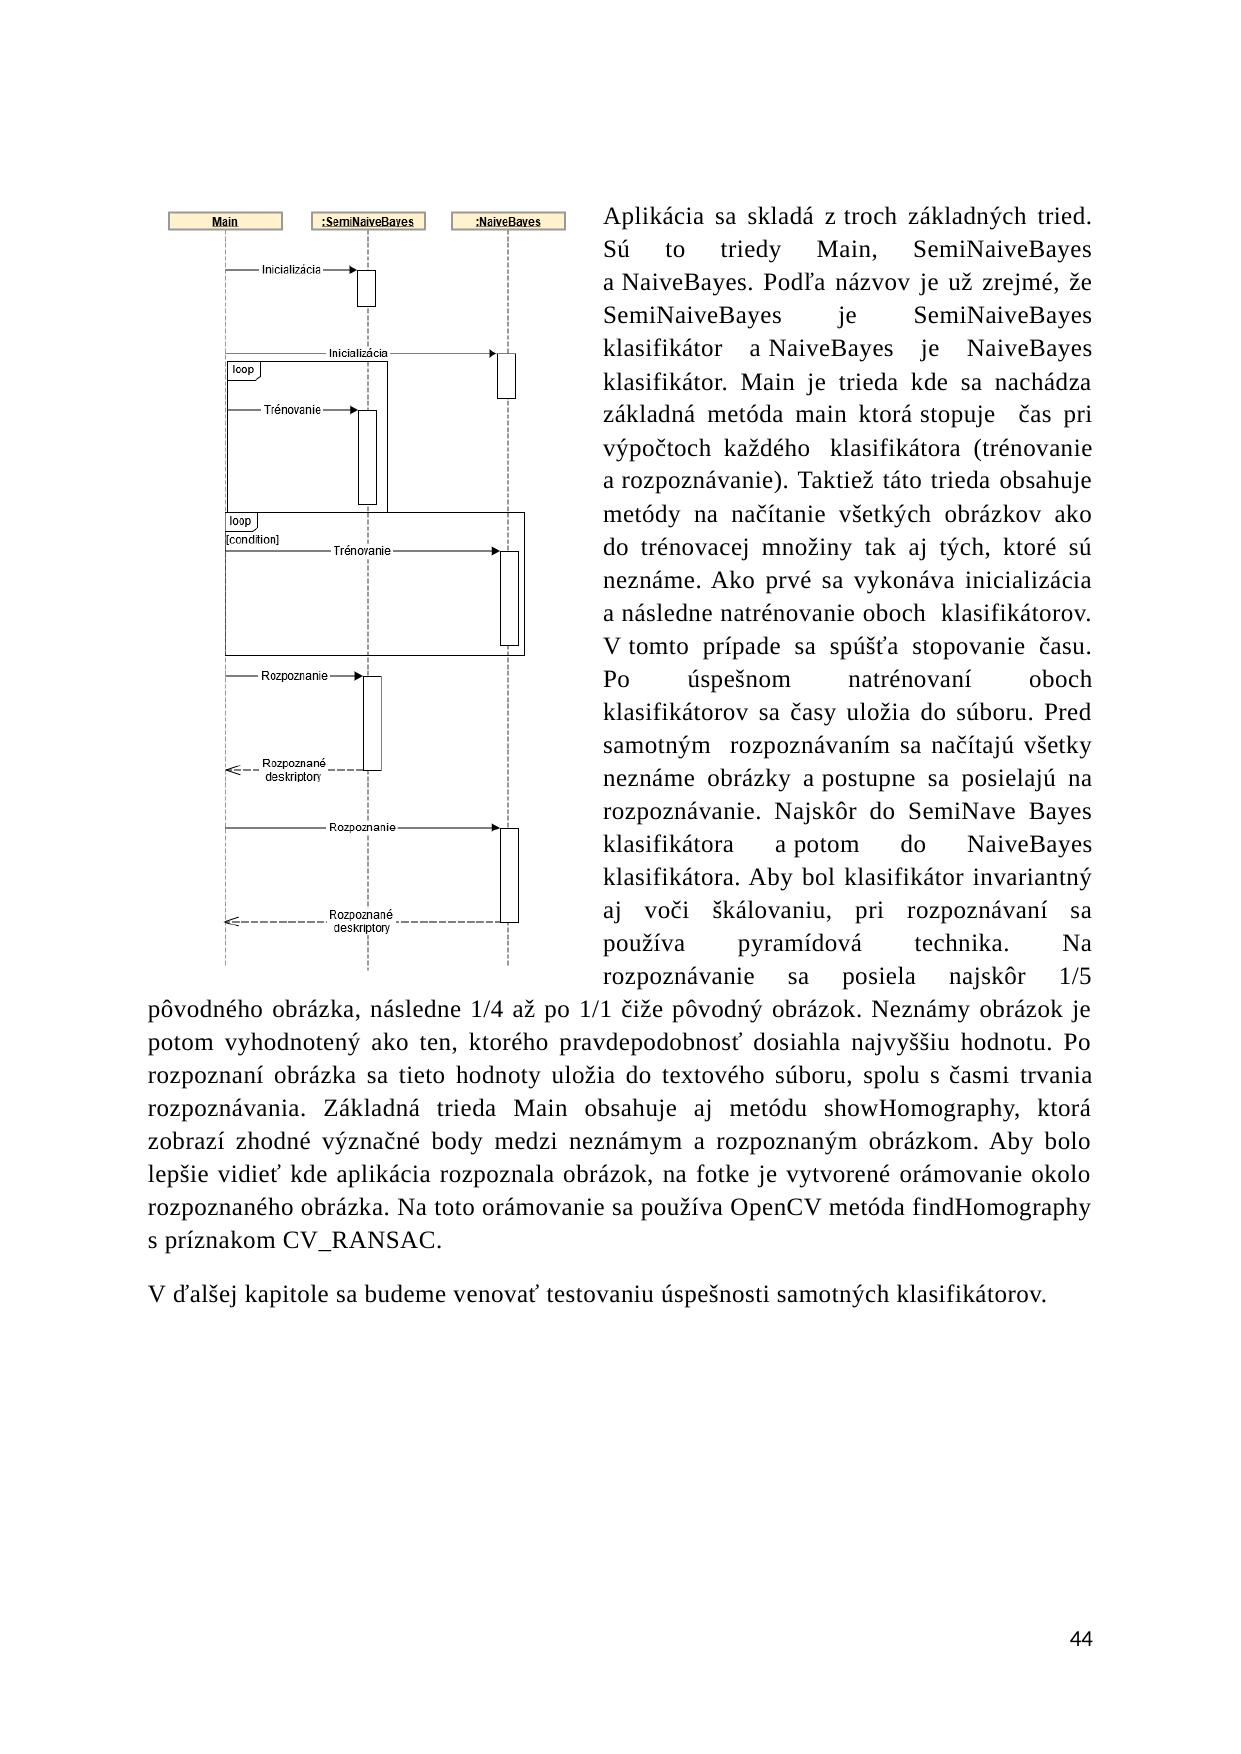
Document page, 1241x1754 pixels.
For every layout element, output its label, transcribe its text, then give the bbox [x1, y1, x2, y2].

text V ďalšej kapitole sa budeme venovať testovaniu úspešnosti samotných klasifikátorov. [148, 1279, 1093, 1308]
picture [147, 147, 585, 988]
